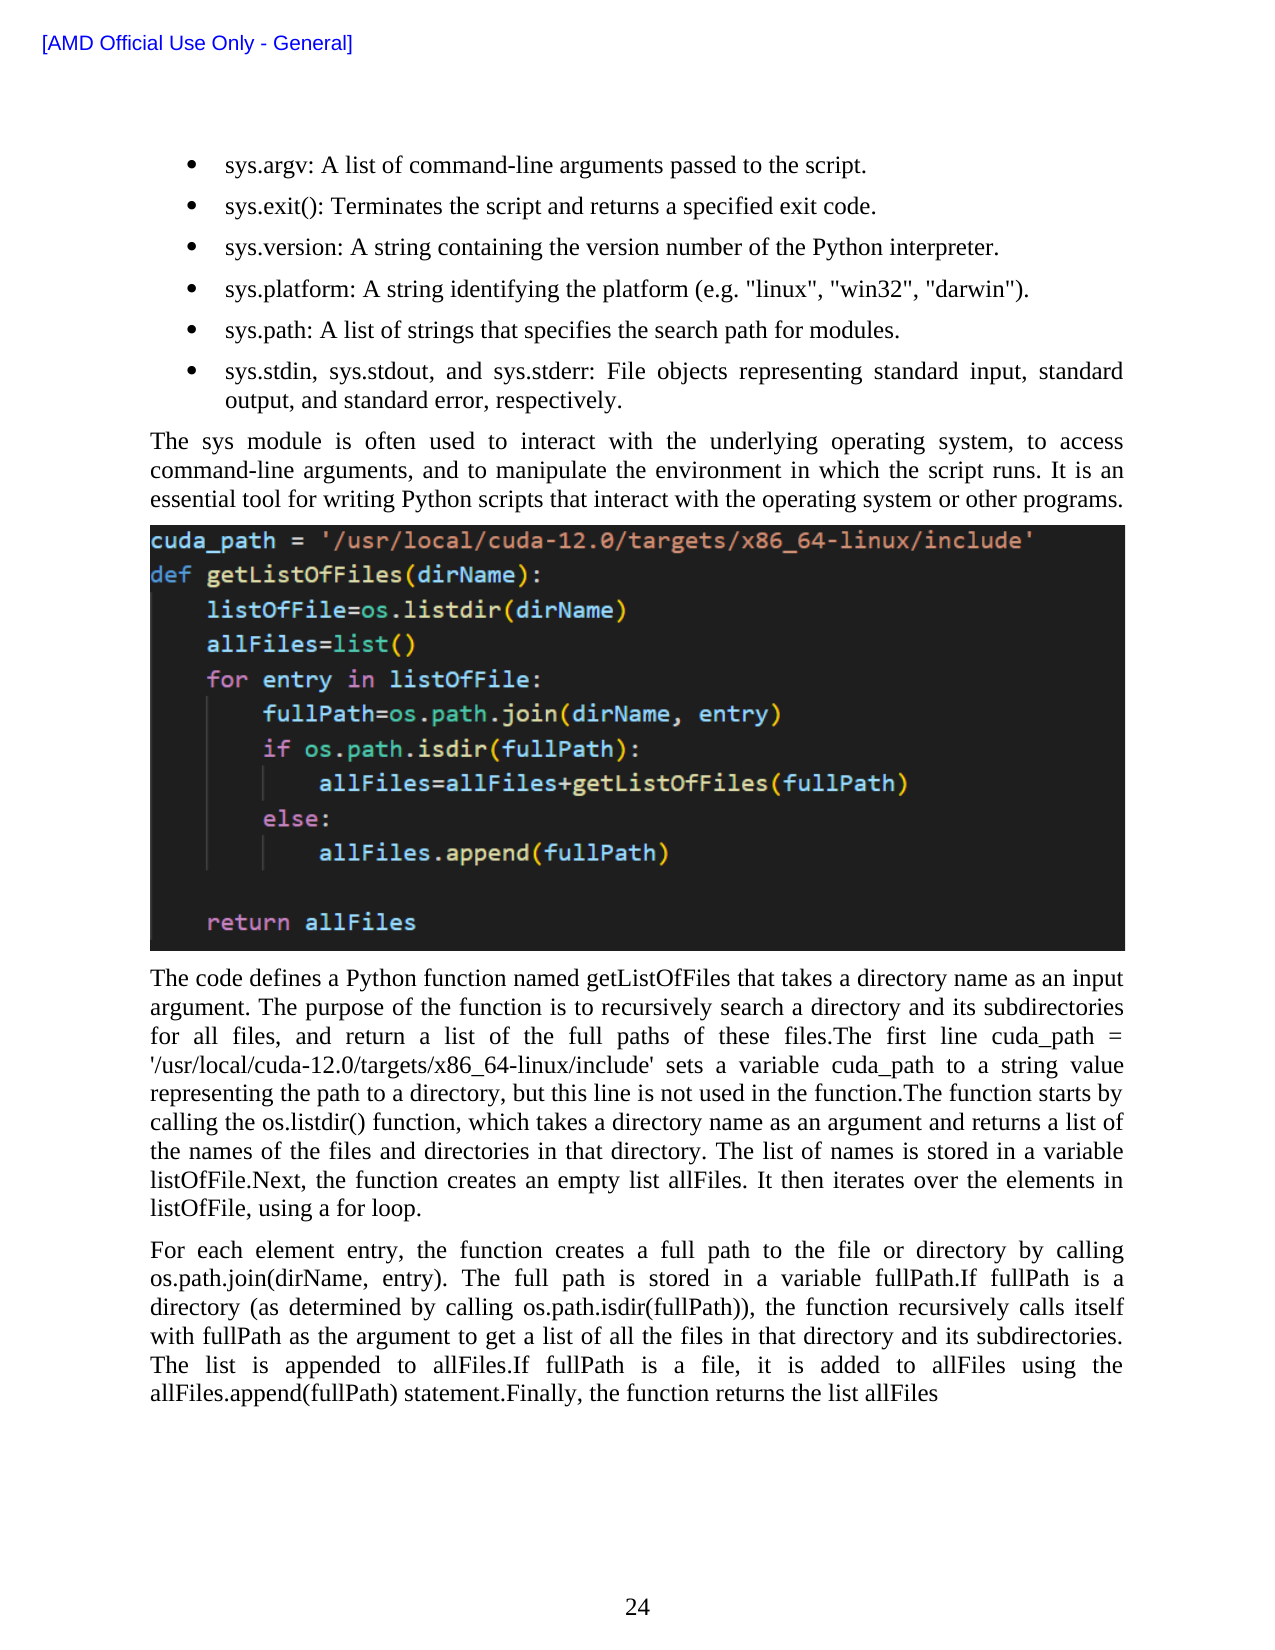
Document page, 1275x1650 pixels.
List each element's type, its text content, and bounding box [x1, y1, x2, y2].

list sys.path: A list of strings that specifies the search path for modules. [187, 315, 1125, 344]
list sys.version: A string containing the version number of the Python interpreter. [187, 232, 1125, 261]
picture [150, 525, 1125, 951]
text The code defines a Python function named getListOfFiles that takes a directory name as an input argument. The purpose of the function is to recursively search a directory and its subdirectories for all files, and return a list of the full paths of these files.The first line cuda_path = '/usr/local/cuda-12.0/targets/x86_64-linux/include' sets a variable cuda_path to a string value representing the path to a directory, but this line is not used in the function.The function starts by calling the os.listdir() function, which takes a directory name as an argument and returns a list of the names of the files and directories in that directory. The list of names is stored in a variable listOfFile.Next, the function creates an empty list allFiles. It then iterates over the elements in listOfFile, using a for loop. [150, 963, 1125, 1222]
list sys.stdin, sys.stdout, and sys.stderr: File objects representing standard input, standard output, and standard error, respectively. [187, 356, 1125, 414]
list sys.platform: A string identifying the platform (e.g. "linux", "win32", "darwin"). [187, 274, 1125, 302]
list sys.exit(): Terminates the script and returns a specified exit code. [187, 191, 1125, 220]
text For each element entry, the function creates a full path to the file or directory by calling os.path.join(dirName, entry). The full path is stored in a variable fullPath.If fullPath is a directory (as determined by calling os.path.isdir(fullPath)), the function recursively calls itself with fullPath as the argument to get a list of all the files in that directory and its subdirectories. The list is appended to allFiles.If fullPath is a file, it is added to allFiles using the allFiles.append(fullPath) statement.Finally, the function returns the list allFiles [150, 1235, 1125, 1407]
list sys.argv: A list of command-line arguments passed to the script. [187, 150, 1125, 179]
text The sys module is often used to interact with the underlying operating system, to access command-line arguments, and to manipulate the environment in which the script runs. It is an essential tool for writing Python scripts that interact with the operating system or other programs. [150, 426, 1125, 512]
